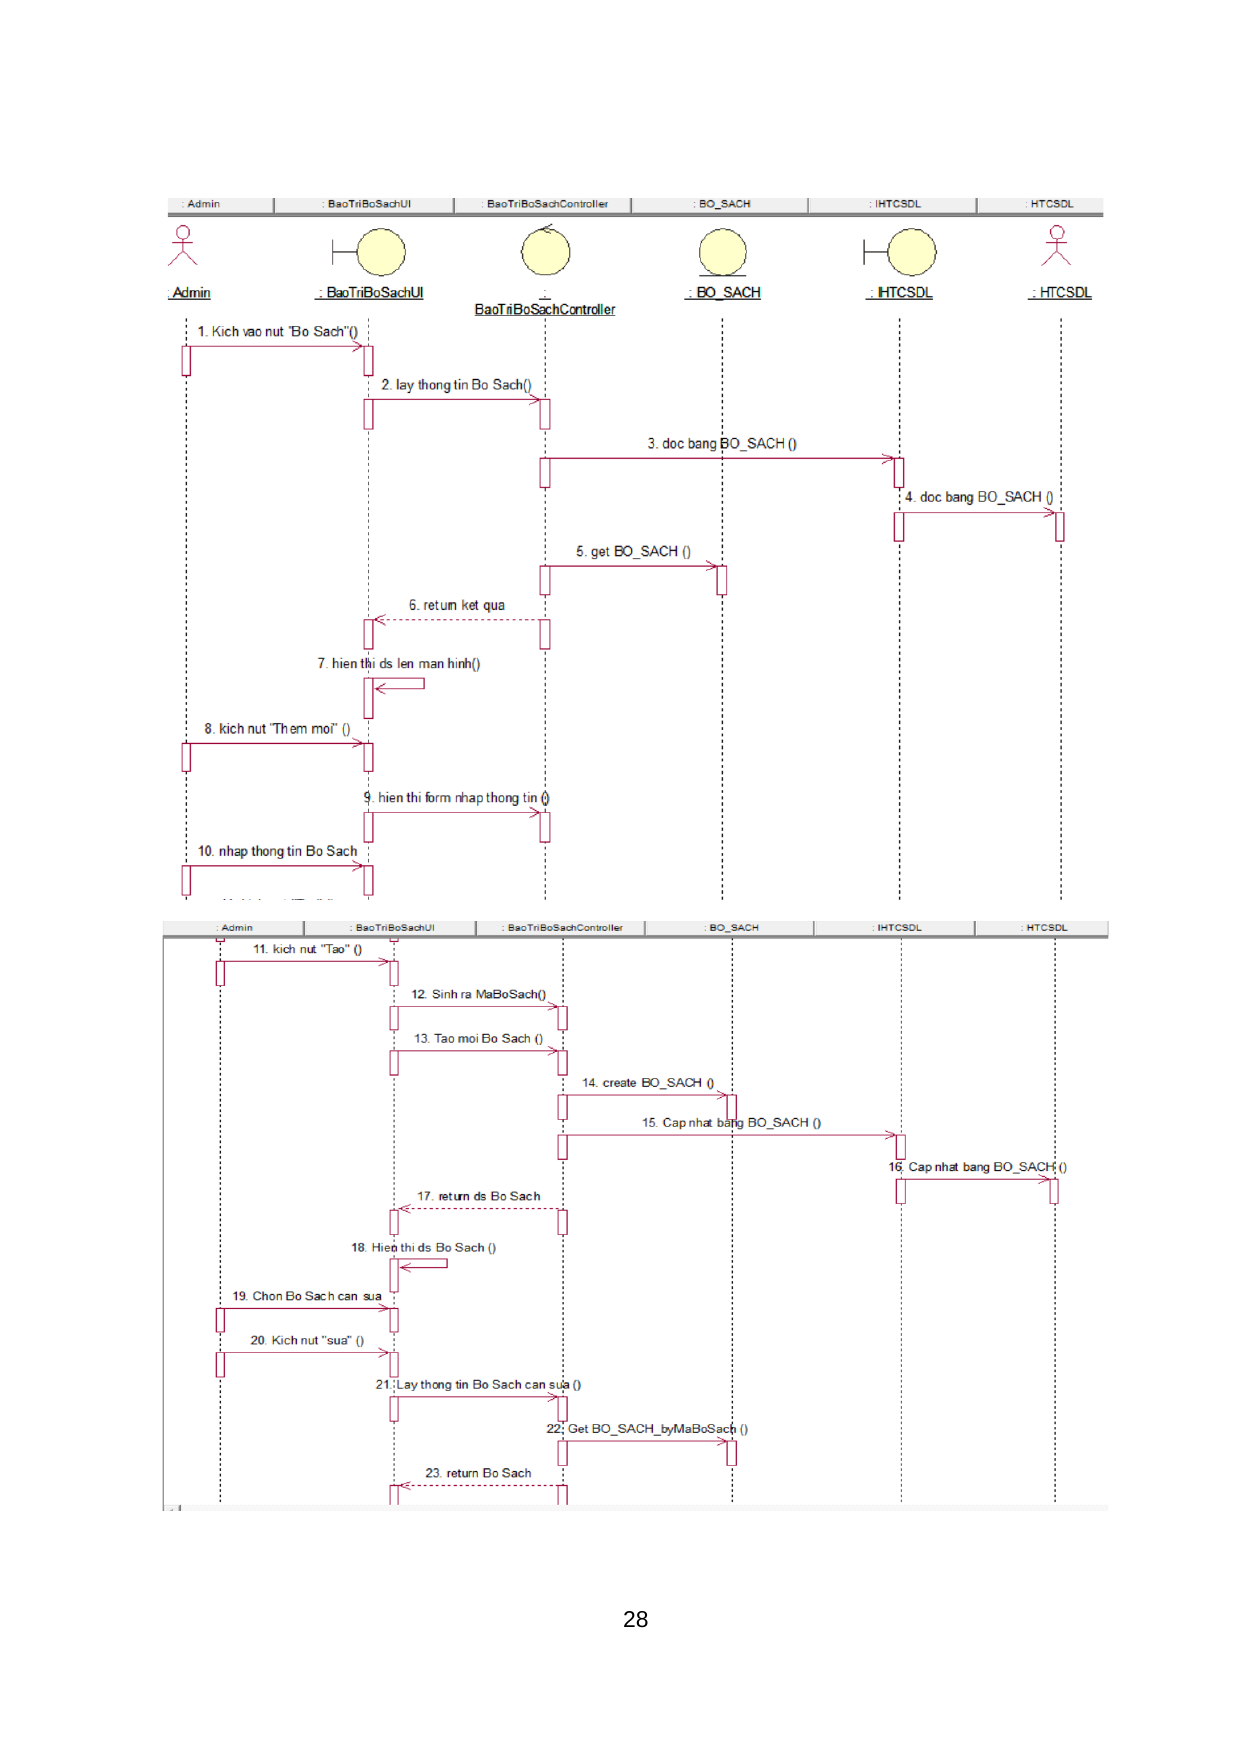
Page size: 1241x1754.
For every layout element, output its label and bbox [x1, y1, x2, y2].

picture [167, 198, 1104, 900]
picture [162, 921, 1109, 1511]
